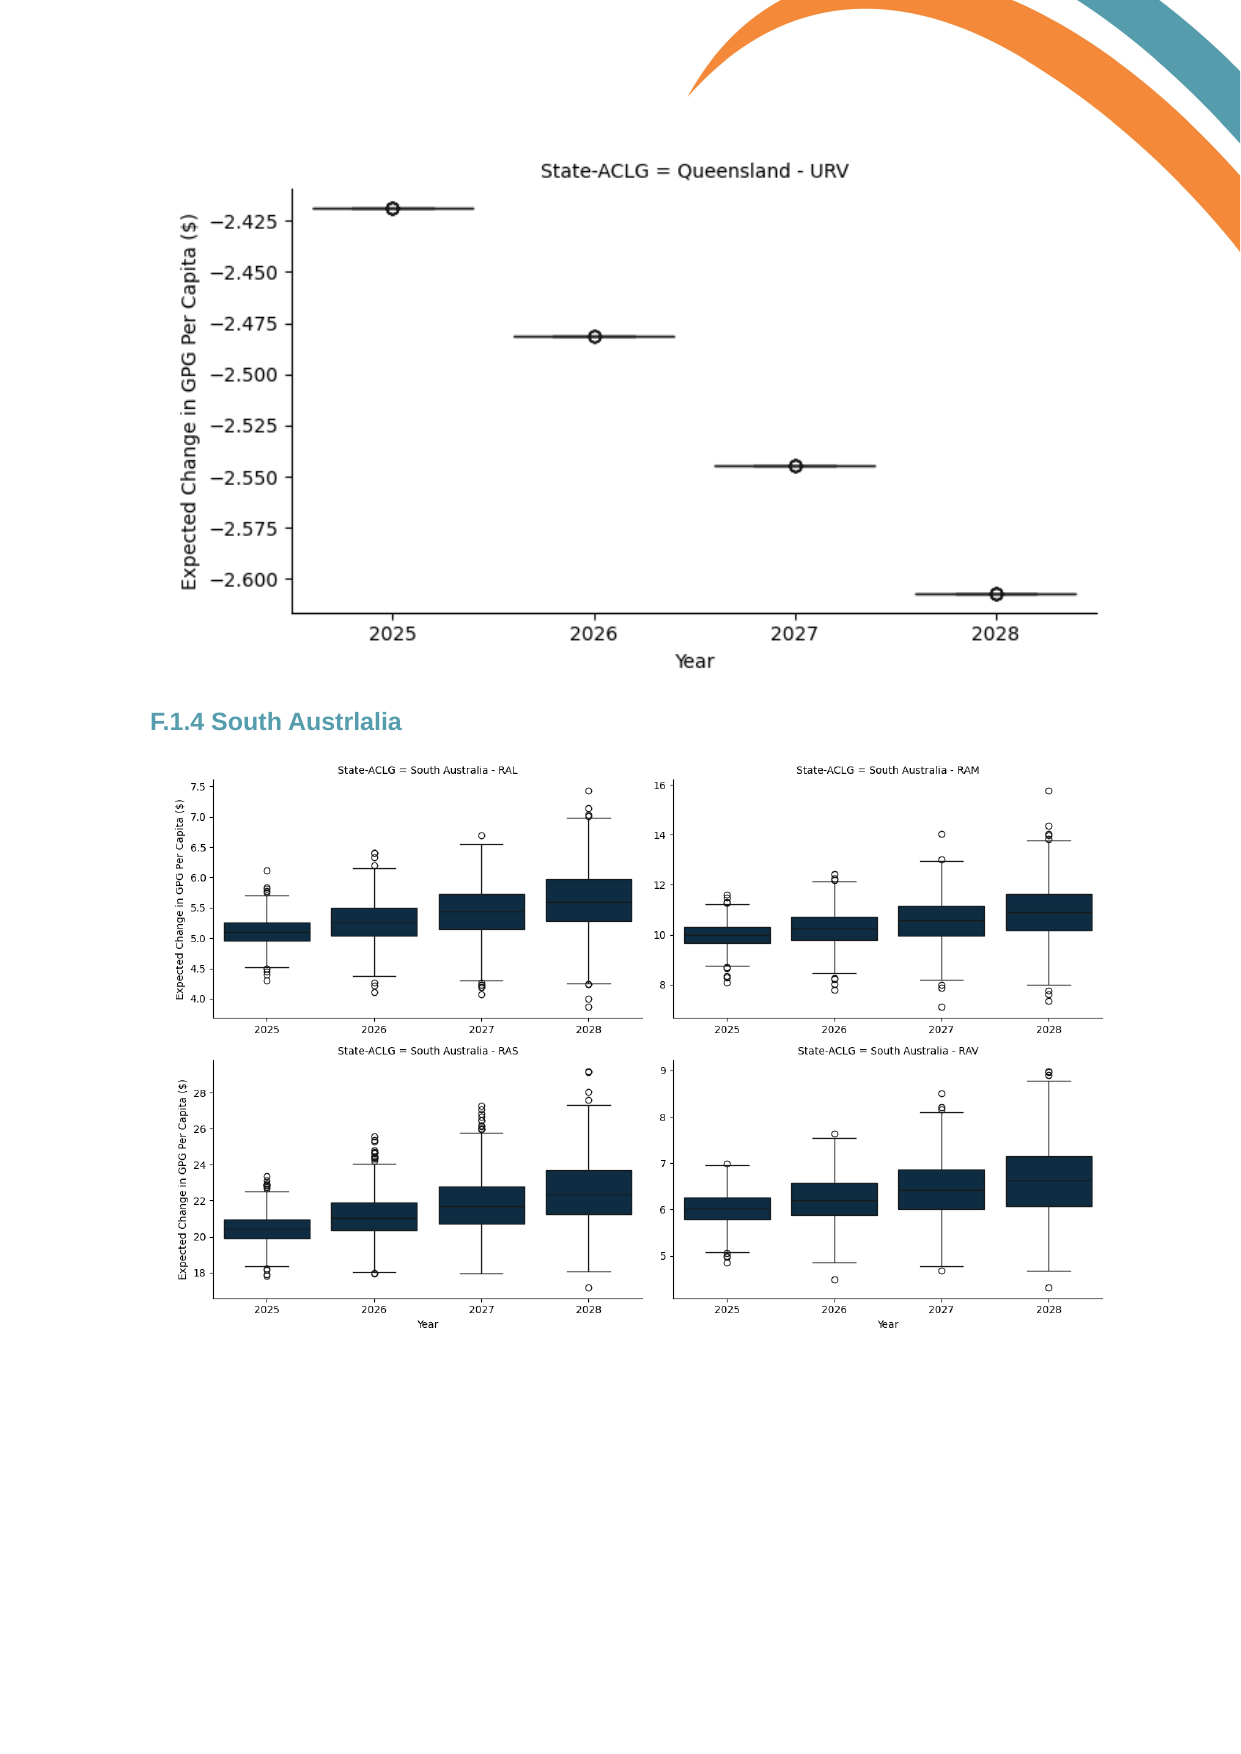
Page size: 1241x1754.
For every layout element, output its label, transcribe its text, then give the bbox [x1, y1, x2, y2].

picture [168, 758, 1109, 1337]
subtitle F.1.4 South Austrlalia [150, 707, 1090, 735]
picture [19, 0, 1241, 686]
